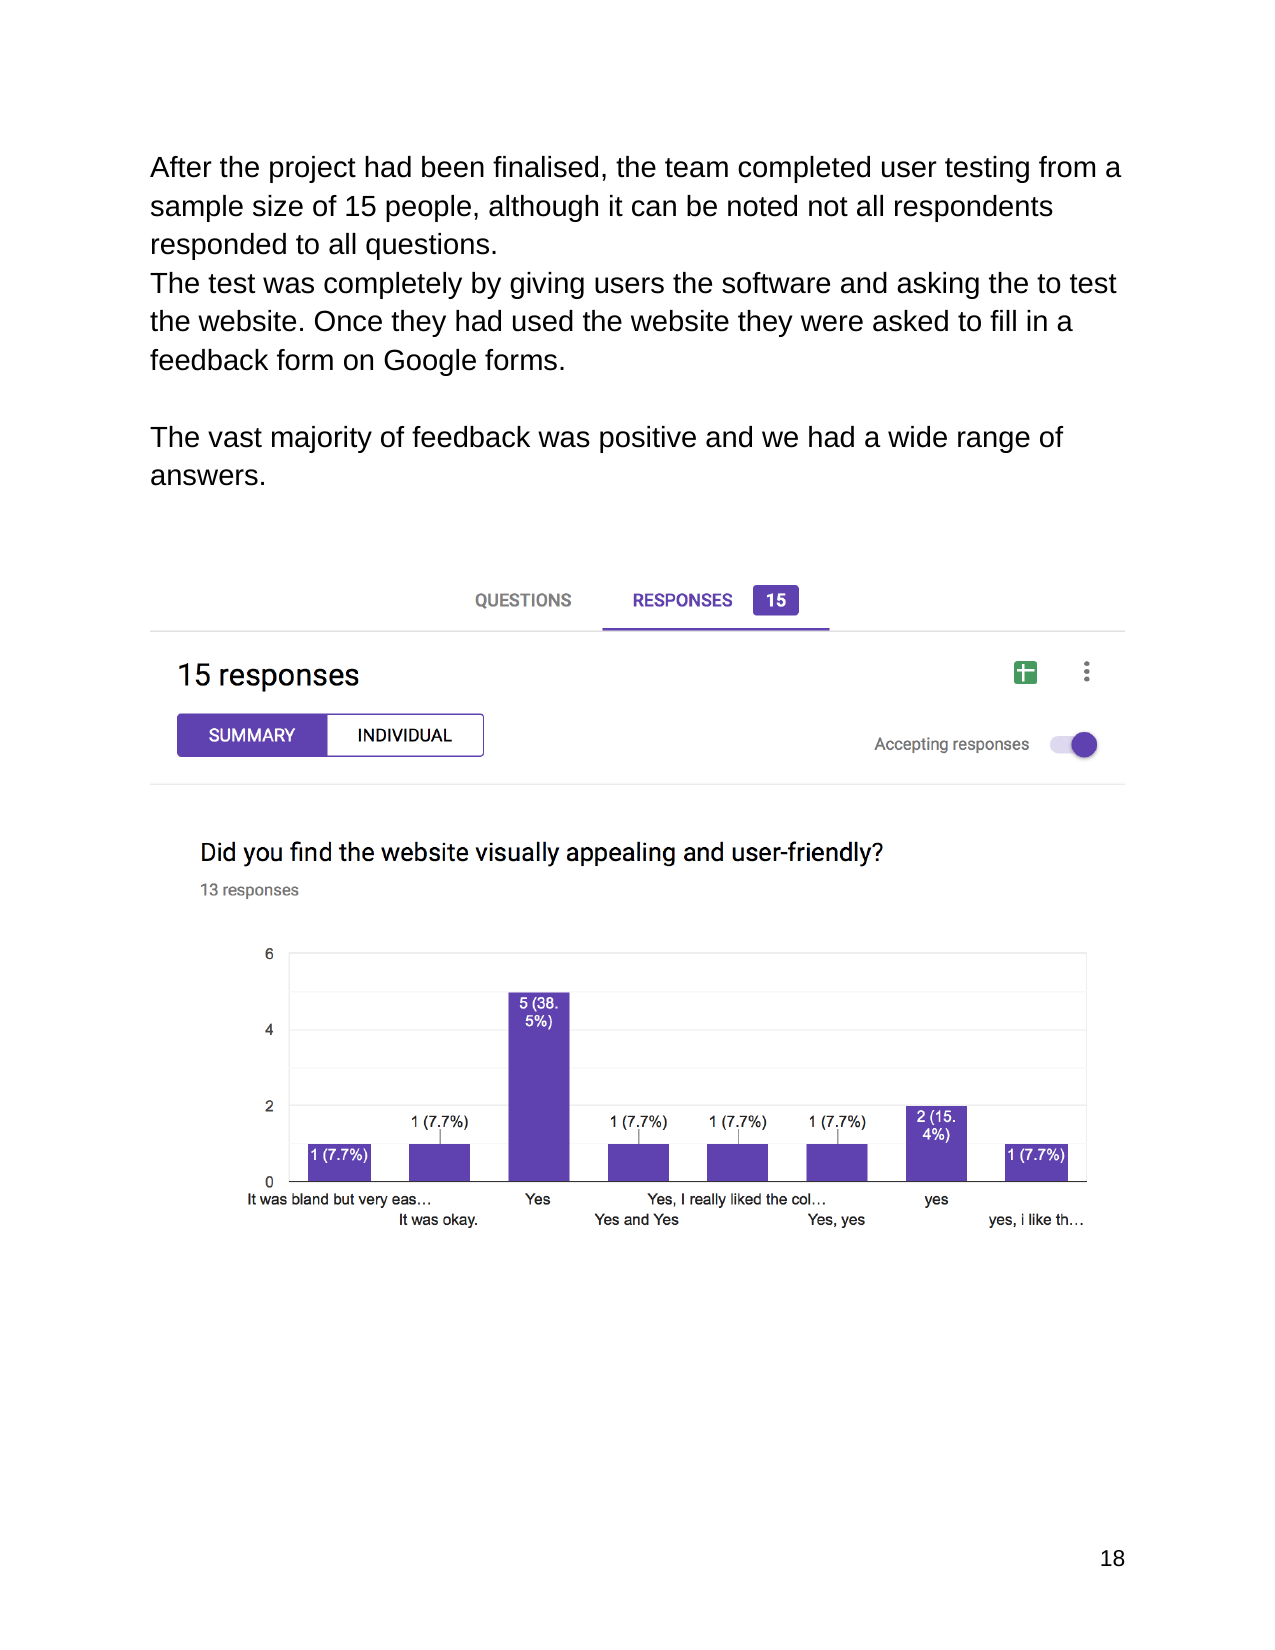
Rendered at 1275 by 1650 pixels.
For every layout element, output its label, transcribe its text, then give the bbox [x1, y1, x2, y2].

text The vast majority of feedback was positive and we had a wide range of answers. [150, 420, 1125, 492]
text The test was completely by giving users the software and asking the to test the website. Once they had used the website they were asked to fill in a feedback form on Google forms. [150, 266, 1125, 376]
text After the project had been finalised, the team completed user testing from a sample size of 15 people, although it can be noted not all respondents responded to all questions. [150, 150, 1125, 261]
picture [150, 573, 1125, 1250]
